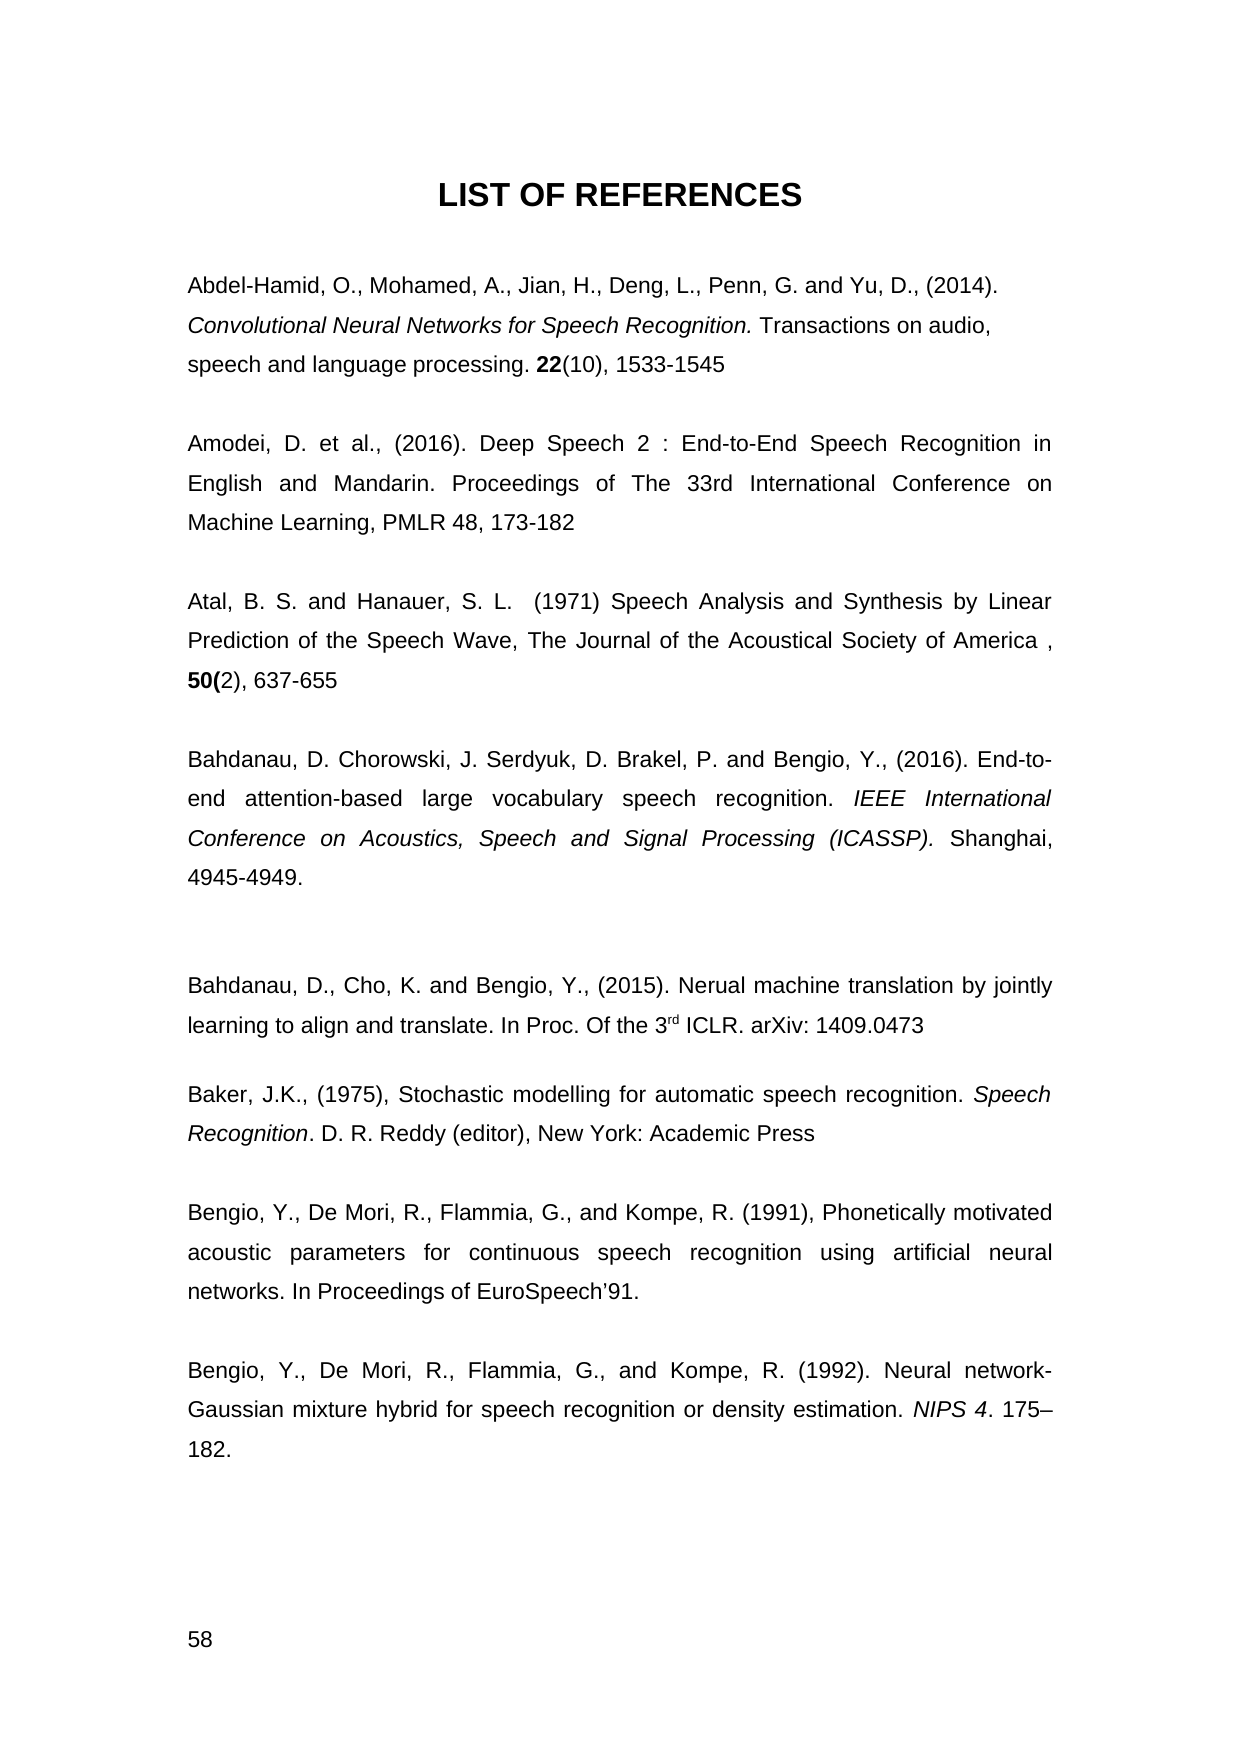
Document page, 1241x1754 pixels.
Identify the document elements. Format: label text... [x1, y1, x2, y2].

text Atal, B. S. and Hanauer, S. L. (1971) Speech Analysis and Synthesis by Linear Prediction of the Speech Wave, The Journal of the Acoustical Society of America , 50(2), 637-655 [187, 588, 1053, 693]
text Amodei, D. et al., (2016). Deep Speech 2 : End-to-End Speech Recognition in English and Mandarin. Proceedings of The 33rd International Conference on Machine Learning, PMLR 48, 173-182 [187, 430, 1053, 535]
text Bengio, Y., De Mori, R., Flammia, G., and Kompe, R. (1991), Phonetically motivated acoustic parameters for continuous speech recognition using artificial neural networks. In Proceedings of EuroSpeech’91. [187, 1199, 1053, 1304]
subtitle LIST OF REFERENCES [187, 175, 1053, 213]
text Bahdanau, D., Cho, K. and Bengio, Y., (2015). Nerual machine translation by jointly learning to align and translate. In Proc. Of the 3rd ICLR. arXiv: 1409.0473 [187, 972, 1053, 1038]
text Baker, J.K., (1975), Stochastic modelling for automatic speech recognition. Speech Recognition. D. R. Reddy (editor), New York: Academic Press [187, 1081, 1053, 1146]
text Bengio, Y., De Mori, R., Flammia, G., and Kompe, R. (1992). Neural network-Gaussian mixture hybrid for speech recognition or density estimation. NIPS 4. 175–182. [187, 1357, 1053, 1462]
text Abdel-Hamid, O., Mohamed, A., Jian, H., Deng, L., Penn, G. and Yu, D., (2014). Convolutional Neural Networks for Speech Recognition. Transactions on audio, speech and language processing. 22(10), 1533-1545 [187, 272, 1053, 377]
text Bahdanau, D. Chorowski, J. Serdyuk, D. Brakel, P. and Bengio, Y., (2016). End-to-end attention-based large vocabulary speech recognition. IEEE International Conference on Acoustics, Speech and Signal Processing (ICASSP). Shanghai, 4945-4949. [187, 746, 1053, 891]
